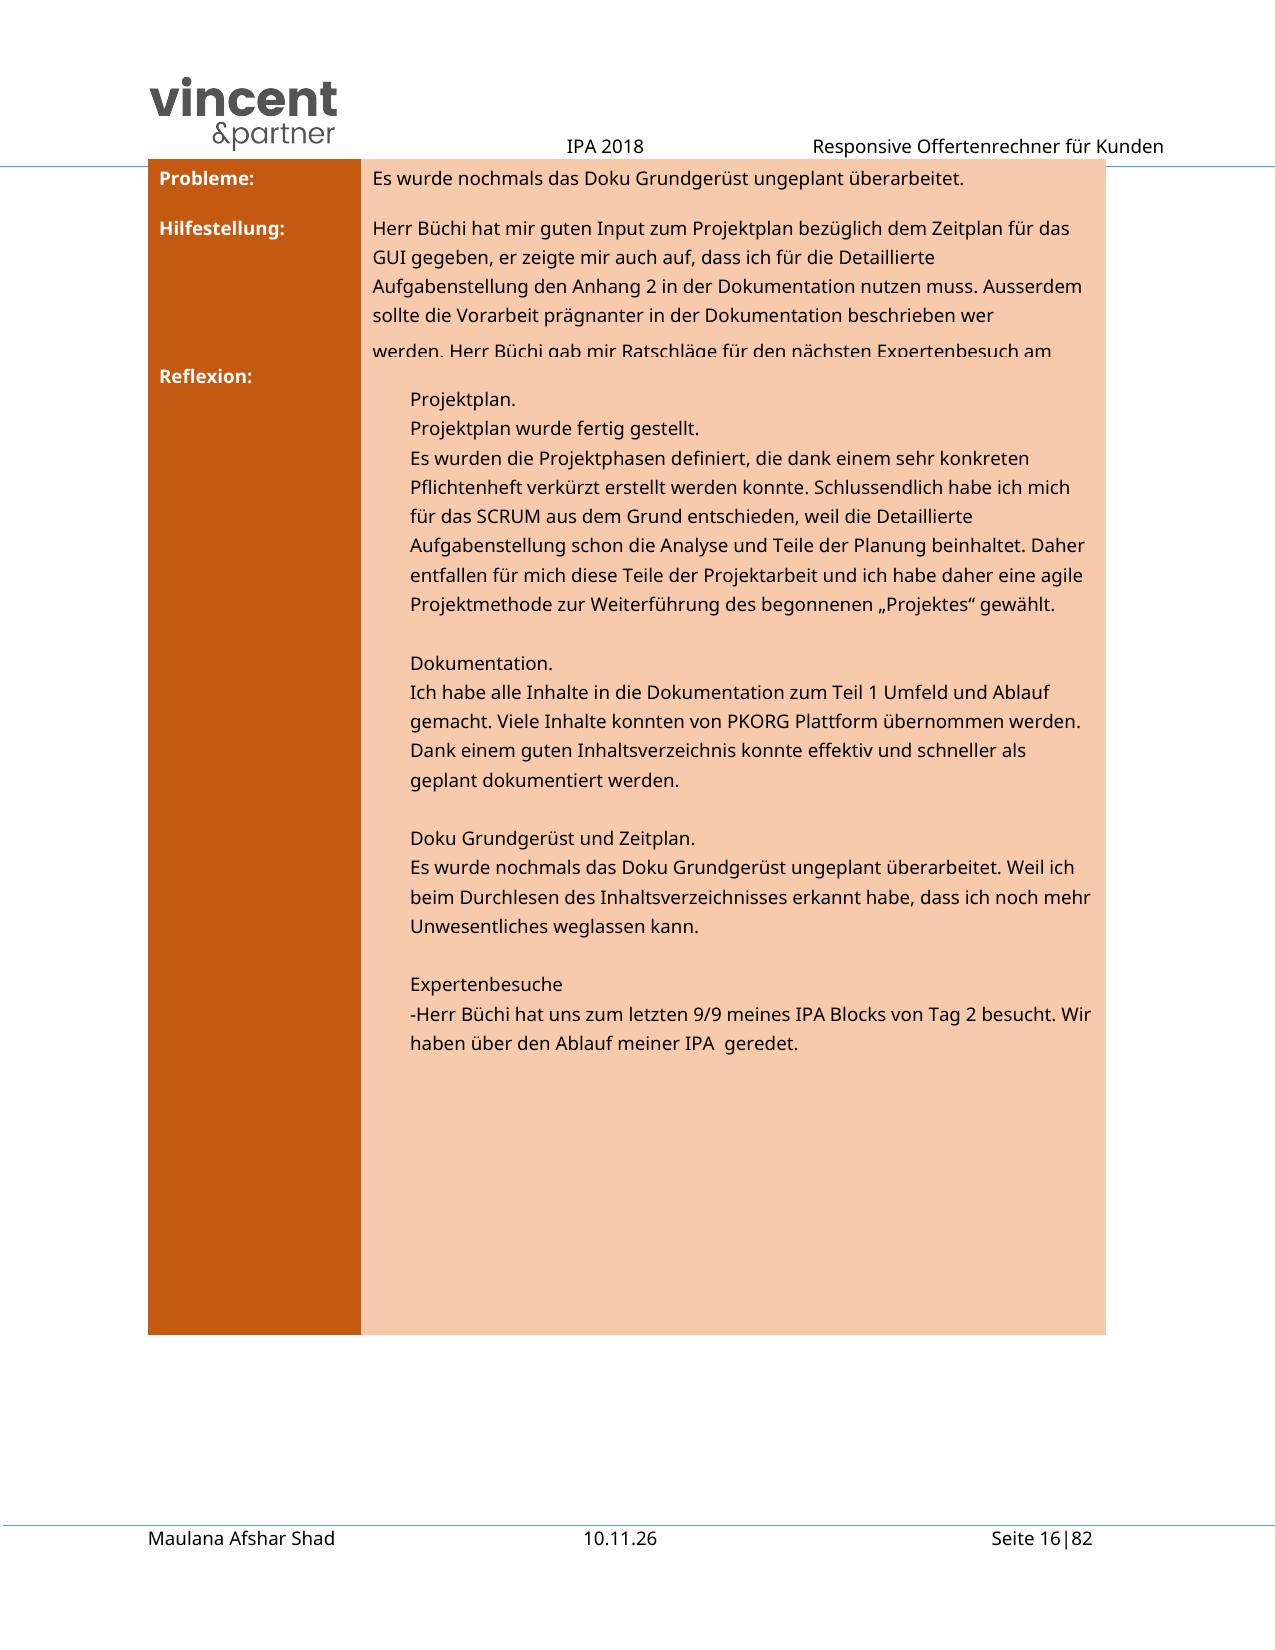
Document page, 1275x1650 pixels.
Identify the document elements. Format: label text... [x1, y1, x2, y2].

table_cell Es wurde nochmals das Doku Grundgerüst ungeplant überarbeitet. [361, 159, 1106, 209]
table_cell Reflexion: [148, 357, 361, 1335]
table_cell Probleme: [148, 159, 361, 209]
table_cell Hilfestellung: [148, 209, 361, 357]
table_cell Herr Büchi hat mir guten Input zum Projektplan bezüglich dem Zeitplan für das GUI gegeben, er zeigte mir auch auf, dass ich für die Detaillierte Aufgabenstellung den Anhang 2 in der Dokumentation nutzen muss. Ausserdem sollte die Vorarbeit prägnanter in der Dokumentation beschrieben wer werden. Herr Büchi gab mir Ratschläge für den nächsten Expertenbesuch am 1.3.2018. [361, 209, 1106, 357]
table_cell Projektplan. Projektplan wurde fertig gestellt. Es wurden die Projektphasen definiert, die dank einem sehr konkreten Pflichtenheft verkürzt erstellt werden konnte. Schlussendlich habe ich mich für das SCRUM aus dem Grund entschieden, weil die Detaillierte Aufgabenstellung schon die Analyse und Teile der Planung beinhaltet. Daher entfallen für mich diese Teile der Projektarbeit und ich habe daher eine agile Projektmethode zur Weiterführung des begonnenen „Projektes“ gewählt. Dokumentation. Ich habe alle Inhalte in die Dokumentation zum Teil 1 Umfeld und Ablauf gemacht. Viele Inhalte konnten von PKORG Plattform übernommen werden. Dank einem guten Inhaltsverzeichnis konnte effektiv und schneller als geplant dokumentiert werden. Doku Grundgerüst und Zeitplan. Es wurde nochmals das Doku Grundgerüst ungeplant überarbeitet. Weil ich beim Durchlesen des Inhaltsverzeichnisses erkannt habe, dass ich noch mehr Unwesentliches weglassen kann. Expertenbesuche -Herr Büchi hat uns zum letzten 9/9 meines IPA Blocks von Tag 2 besucht. Wir haben über den Ablauf meiner IPA geredet. [361, 357, 1106, 1335]
picture [147, 73, 338, 154]
